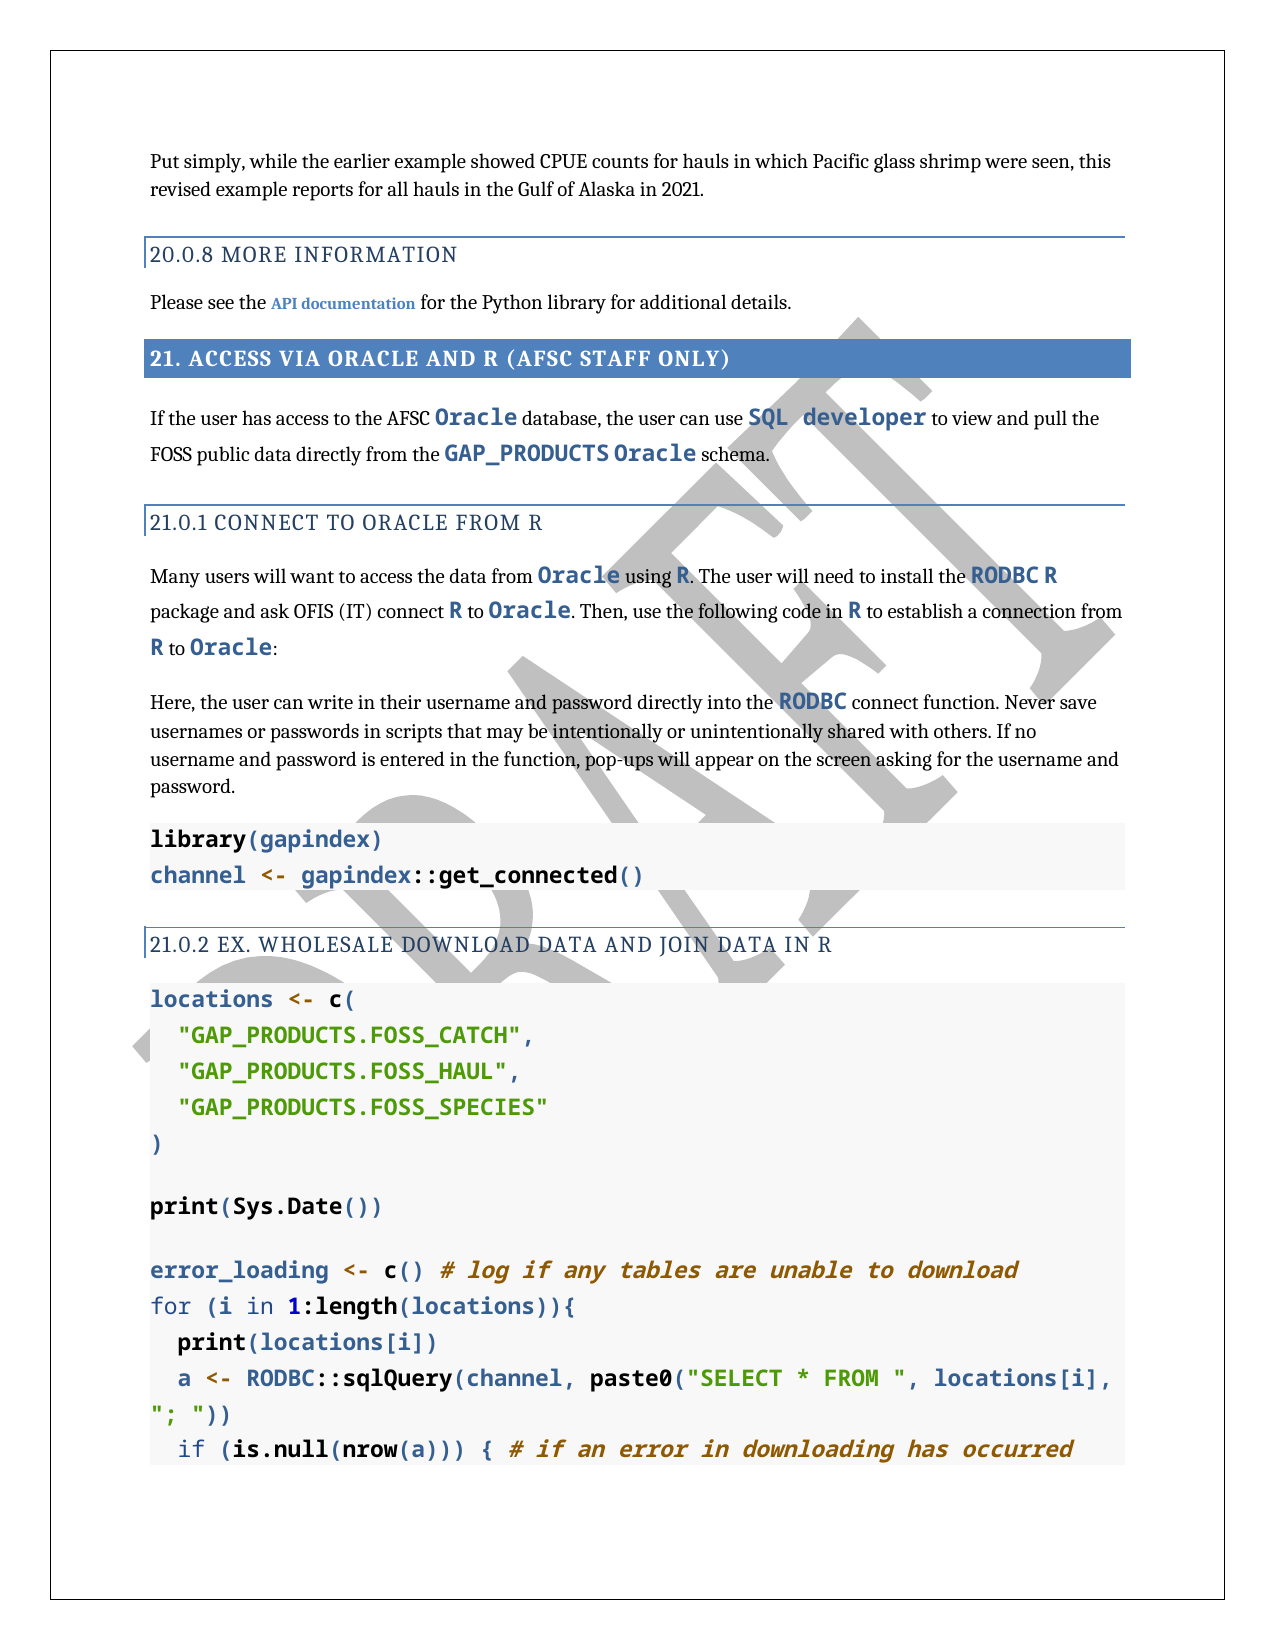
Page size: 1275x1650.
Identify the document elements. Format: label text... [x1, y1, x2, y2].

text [150, 983, 1125, 1465]
text Put simply, while the earlier example showed CPUE counts for hauls in which Pacific glass shrimp were seen, this revised example reports for all hauls in the Gulf of Alaska in 2021. [150, 150, 1125, 201]
subtitle 21.0.1 Connect to Oracle from R [146, 506, 1125, 536]
subtitle 21. Access via Oracle and R (AFSC Staff only) [150, 346, 1125, 372]
text library(gapindex) channel <- gapindex::get_connected() [150, 823, 1125, 890]
text If the user has access to the AFSC Oracle database, the user can use SQL developer to view and pull the FOSS public data directly from the GAP_PRODUCTS Oracle schema. [150, 401, 1125, 468]
text Many users will want to access the data from Oracle using R. The user will need to install the RODBC R package and ask OFIS (IT) connect R to Oracle. Then, use the following code in R to establish a connection from R to Oracle: [150, 558, 1125, 662]
text Here, the user can write in their username and password directly into the RODBC connect function. Never save usernames or passwords in scripts that may be intentionally or unintentionally shared with others. If no username and password is entered in the function, pop-ups will appear on the screen asking for the username and password. [150, 685, 1125, 799]
text Please see the API documentation for the Python library for additional details. [150, 291, 1125, 315]
subtitle 21.0.2 Ex. Wholesale download data and join data in R [146, 928, 1125, 958]
subtitle 20.0.8 More information [146, 238, 1125, 268]
